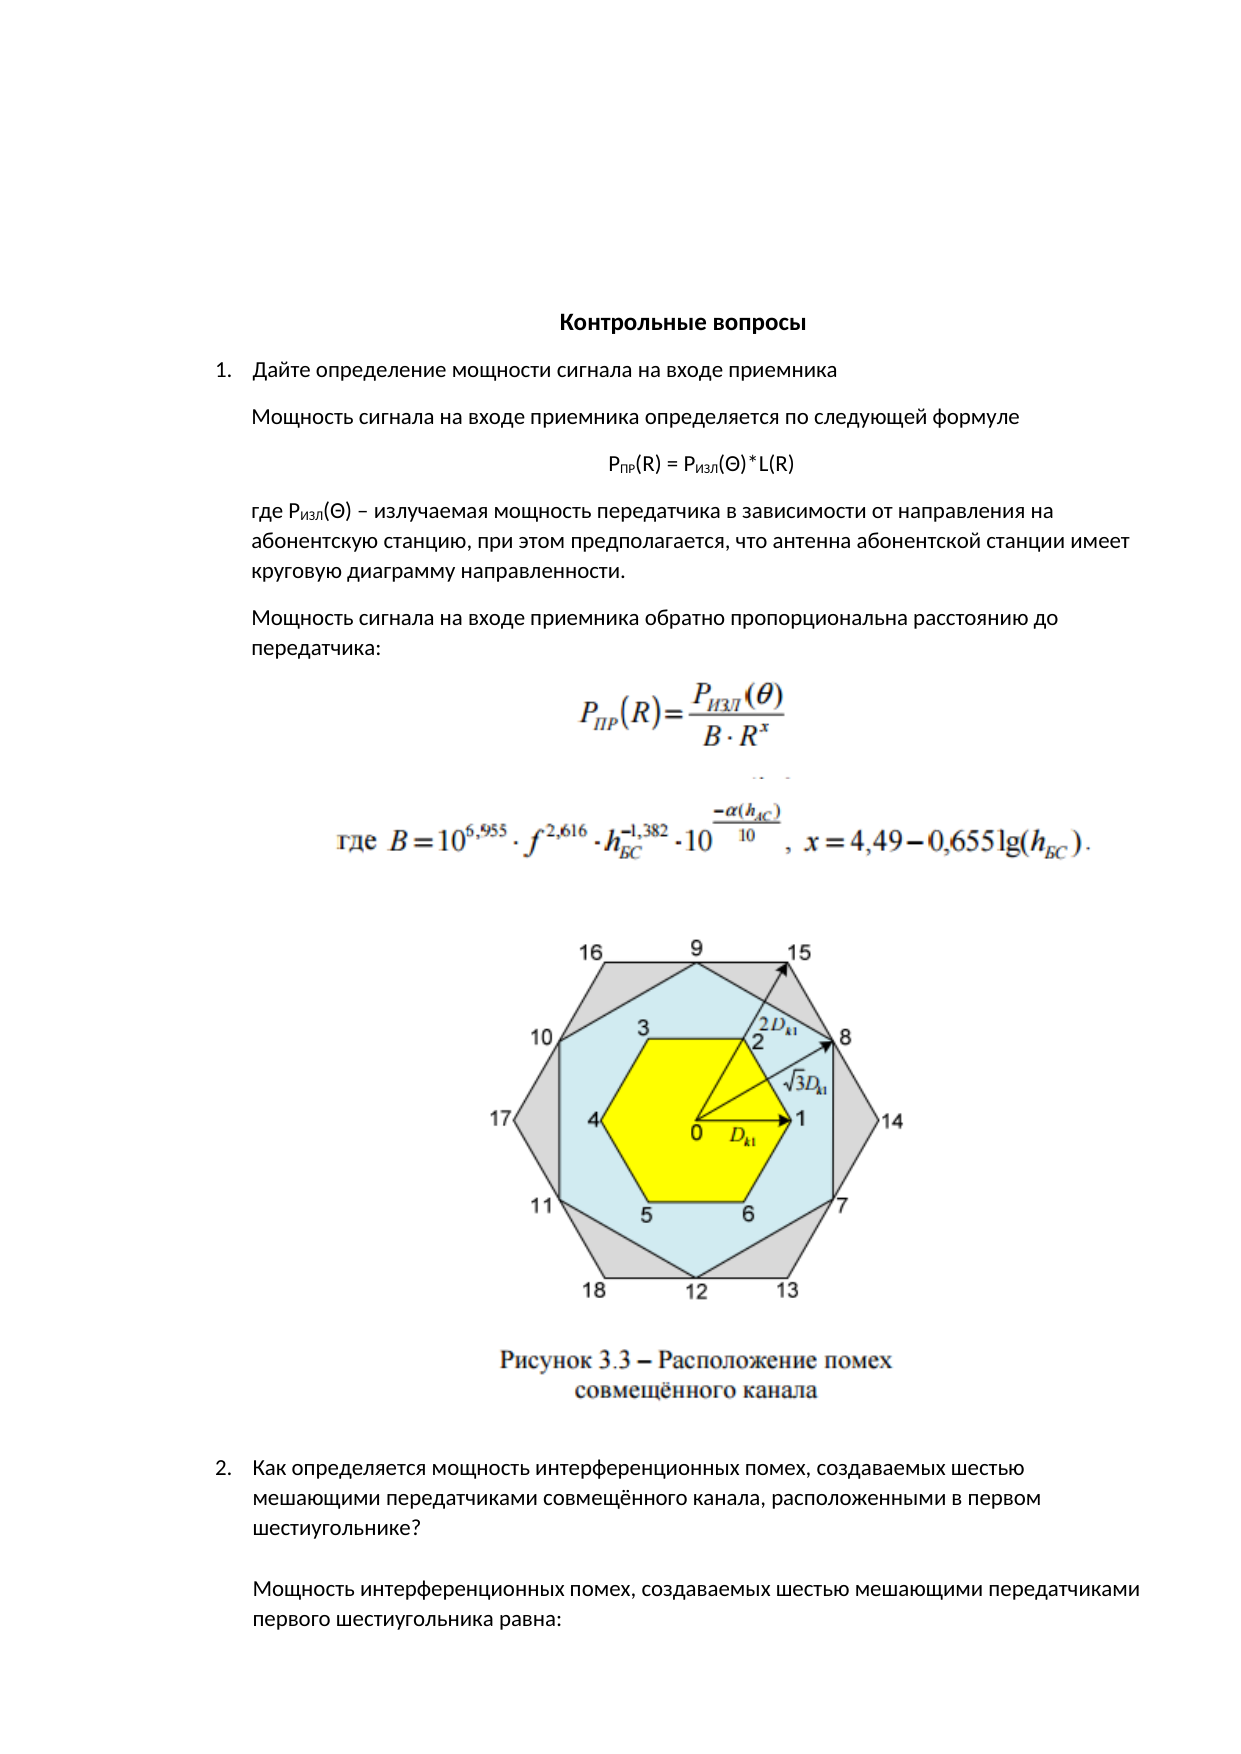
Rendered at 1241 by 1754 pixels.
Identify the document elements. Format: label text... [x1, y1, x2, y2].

picture [292, 797, 1110, 889]
picture [557, 680, 845, 779]
text Мощность сигнала на входе приемника определяется по следующей формуле [251, 402, 1152, 430]
list Как определяется мощность интерференционных помех, создаваемых шестью мешающими передатчиками совмещённого канала, расположенными в первом шестиугольнике? [215, 1453, 1152, 1541]
list Дайте определение мощности сигнала на входе приемника [215, 355, 1152, 383]
text где PИЗЛ(Θ) – излучаемая мощность передатчика в зависимости от направления на абонентскую станцию, при этом предполагается, что антенна абонентской станции имеет круговую диаграмму направленности. [251, 496, 1152, 584]
text Контрольные вопросы [215, 306, 1152, 336]
list Мощность интерференционных помех, создаваемых шестью мешающими передатчиками первого шестиугольника равна: [252, 1574, 1152, 1632]
text Мощность сигнала на входе приемника обратно пропорциональна расстоянию до передатчика: [251, 603, 1152, 661]
picture [467, 890, 936, 1434]
text РПР(R) = PИЗЛ(Θ)*L(R) [251, 449, 1152, 477]
